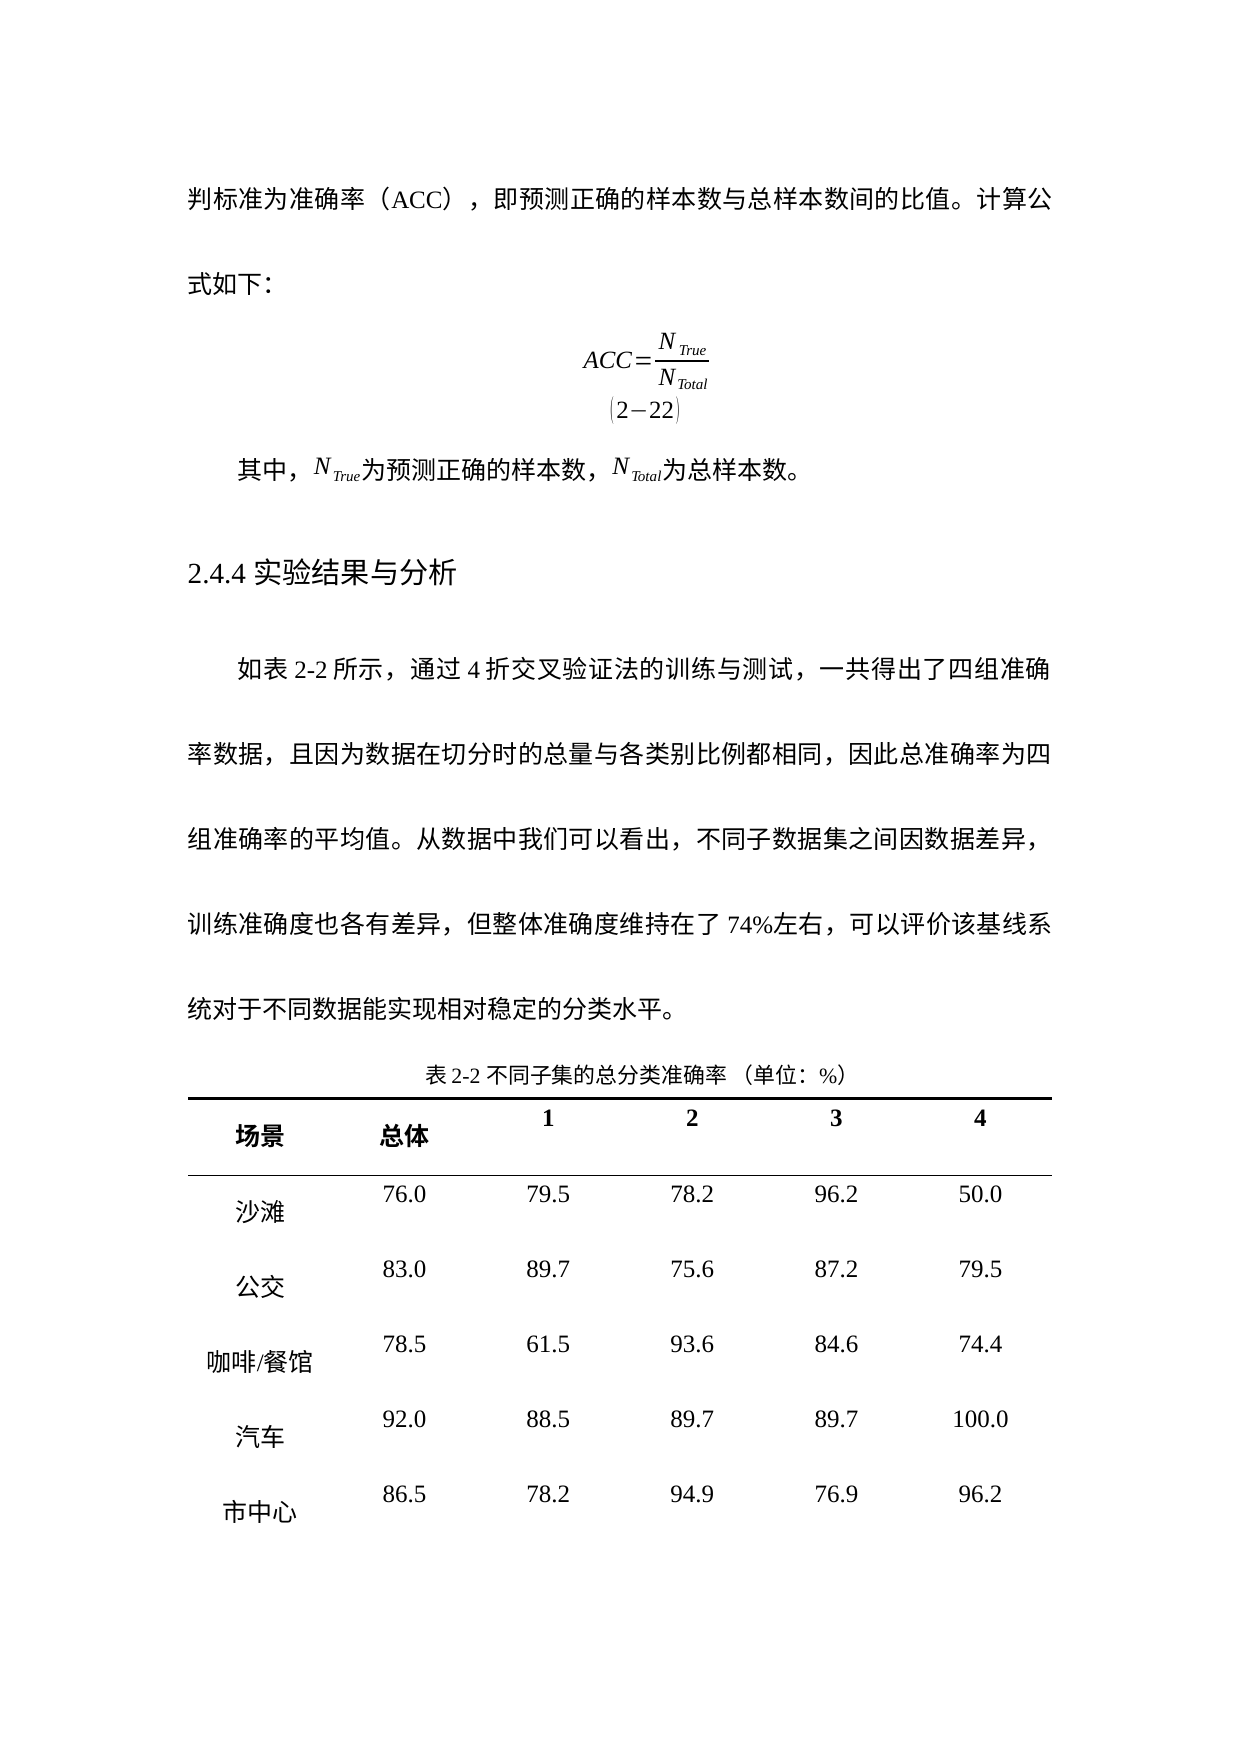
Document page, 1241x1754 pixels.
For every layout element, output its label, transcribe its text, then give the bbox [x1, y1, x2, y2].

table_cell 79.5 [908, 1251, 1052, 1326]
text 其中，为预测正确的样本数，为总样本数。 [187, 435, 1053, 503]
table_cell 沙滩 [188, 1176, 332, 1251]
subtitle 2.4.4 实验结果与分析 [187, 537, 1053, 605]
table_cell 89.7 [476, 1251, 620, 1326]
table_cell 76.9 [764, 1476, 908, 1551]
table_cell 96.2 [908, 1476, 1052, 1551]
table_header 4 [908, 1100, 1052, 1175]
table_header 总体 [332, 1100, 476, 1175]
table_cell 89.7 [620, 1401, 764, 1476]
table_cell 94.9 [620, 1476, 764, 1551]
table_cell 79.5 [476, 1176, 620, 1251]
table_cell 78.2 [476, 1476, 620, 1551]
table_cell 86.5 [332, 1476, 476, 1551]
table_cell 83.0 [332, 1251, 476, 1326]
table_cell 公交 [188, 1251, 332, 1326]
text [187, 164, 1053, 317]
subtitle 表2-2 不同子集的总分类准确率 （单位：%） [187, 1057, 1053, 1091]
table_cell 市中心 [188, 1476, 332, 1551]
table_cell 96.2 [764, 1176, 908, 1251]
table_cell 84.6 [764, 1326, 908, 1401]
table_cell 88.5 [476, 1401, 620, 1476]
table_cell 78.2 [620, 1176, 764, 1251]
table_cell 75.6 [620, 1251, 764, 1326]
table_cell 93.6 [620, 1326, 764, 1401]
text 如表2-2所示，通过4折交叉验证法的训练与测试，一共得出了四组准确率数据，且因为数据在切分时的总量与各类别比例都相同，因此总准确率为四组准确率的平均值。从数据中我们可以看出，不同子数据集之间因数据差异，训练准确度也各有差异，但整体准确度维持在了74%左右，可以评价该基线系统对于不同数据能实现相对稳定的分类水平。 [187, 634, 1053, 1041]
table_header 2 [620, 1100, 764, 1175]
table_header 场景 [188, 1100, 332, 1175]
table_cell 76.0 [332, 1176, 476, 1251]
table_cell 74.4 [908, 1326, 1052, 1401]
table_header 1 [476, 1100, 620, 1175]
table_cell 61.5 [476, 1326, 620, 1401]
table_cell 100.0 [908, 1401, 1052, 1476]
table_cell 汽车 [188, 1401, 332, 1476]
table_cell 87.2 [764, 1251, 908, 1326]
table_cell 92.0 [332, 1401, 476, 1476]
table_header 3 [764, 1100, 908, 1175]
table_cell 89.7 [764, 1401, 908, 1476]
table_cell 78.5 [332, 1326, 476, 1401]
table_cell 咖啡/餐馆 [188, 1326, 332, 1401]
table_cell 50.0 [908, 1176, 1052, 1251]
